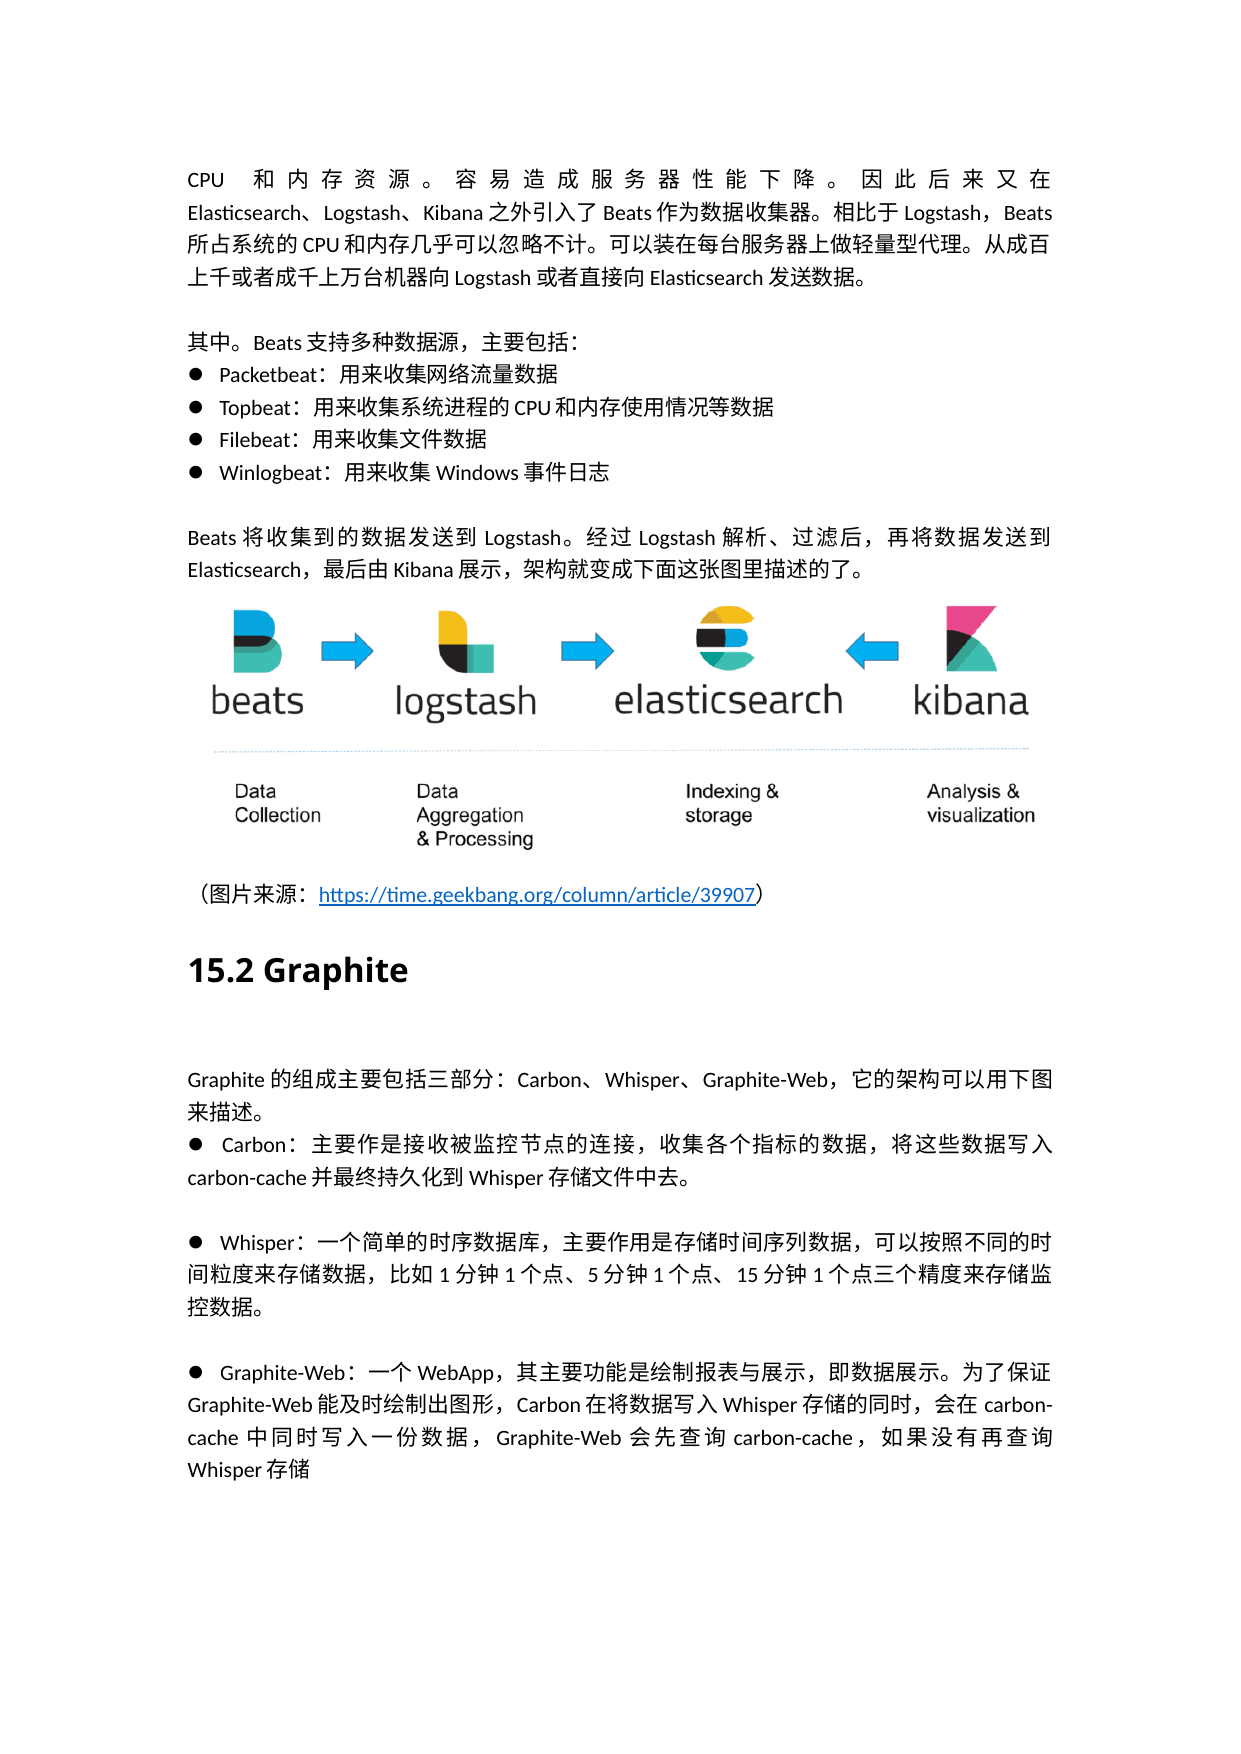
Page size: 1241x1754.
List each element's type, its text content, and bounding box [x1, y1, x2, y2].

text Whisper：一个简单的时序数据库，主要作用是存储时间序列数据，可以按照不同的时间粒度来存储数据，比如1分钟1个点、5分钟1个点、15分钟1个点三个精度来存储监控数据。 [187, 1224, 1053, 1322]
text Filebeat：用来收集文件数据 [187, 422, 1053, 454]
subtitle 15.2 Graphite [187, 937, 1053, 1002]
text Beats将收集到的数据发送到Logstash。经过Logstash解析、过滤后，再将数据发送到 Elasticsearch，最后由Kibana展示，架构就变成下面这张图里描述的了。 [187, 519, 1053, 584]
text Carbon：主要作是接收被监控节点的连接，收集各个指标的数据，将这些数据写入carbon-cache并最终持久化到Whisper存储文件中去。 [187, 1127, 1053, 1192]
picture [187, 584, 1053, 862]
text Topbeat：用来收集系统进程的CPU和内存使用情况等数据 [187, 389, 1053, 422]
text Graphite的组成主要包括三部分：Carbon、Whisper、Graphite-Web，它的架构可以用下图来描述。 [187, 1062, 1053, 1127]
text （图片来源：https://time.geekbang.org/column/article/39907） [187, 877, 1053, 909]
text Graphite-Web：一个WebApp，其主要功能是绘制报表与展示，即数据展示。为了保证 Graphite-Web能及时绘制出图形，Carbon在将数据写入Whisper存储的同时，会在 carbon-cache中同时写入一份数据，Graphite-Web会先查询carbon-cache，如果没有再查询Whisper存储 [187, 1354, 1053, 1484]
text 其中。Beats支持多种数据源，主要包括： [187, 324, 1053, 357]
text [187, 162, 1053, 292]
text Packetbeat：用来收集网络流量数据 [187, 357, 1053, 389]
text Winlogbeat：用来收集Windows事件日志 [187, 454, 1053, 487]
